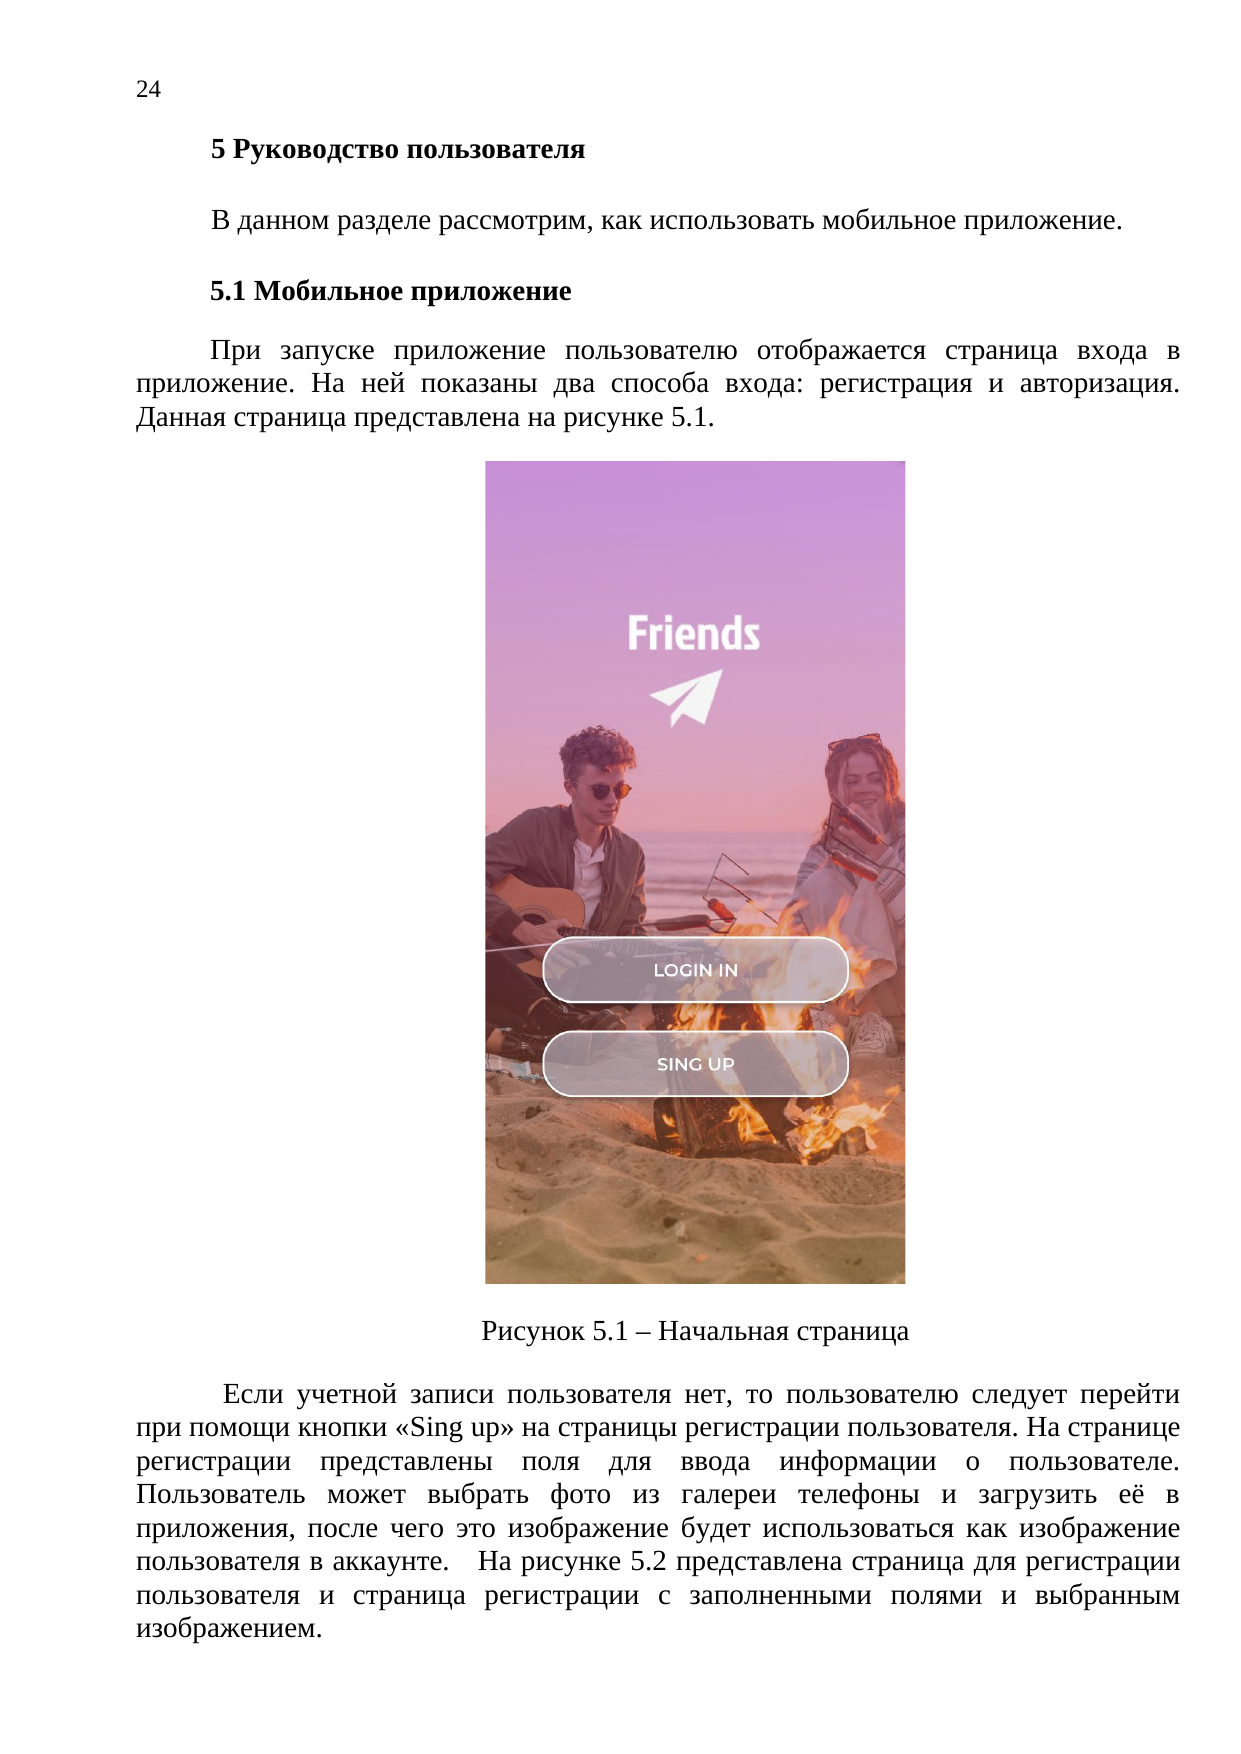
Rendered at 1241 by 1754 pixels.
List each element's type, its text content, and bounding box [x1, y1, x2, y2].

subtitle 5 Руководство пользователя [136, 131, 1181, 165]
picture [485, 461, 906, 1284]
text Рисунок 5.1 – Начальная страница [136, 1313, 1181, 1347]
subtitle 5.1 Мобильное приложение [210, 273, 1181, 307]
text При запуске приложение пользователю отображается страница входа в приложение. На ней показаны два способа входа: регистрация и авторизация. Данная страница представлена на рисунке 5.1. [136, 332, 1181, 433]
text В данном разделе рассмотрим, как использовать мобильное приложение. [136, 202, 1181, 236]
text Если учетной записи пользователя нет, то пользователю следует перейти при помощи кнопки «Sing up» на страницы регистрации пользователя. На странице регистрации представлены поля для ввода информации о пользователе. Пользователь может выбрать фото из галереи телефоны и загрузить её в приложения, после чего это изображение будет использоваться как изображение пользователя в аккаунте. На рисунке 5.2 представлена страница для регистрации пользователя и страница регистрации с заполненными полями и выбранным изображением. [136, 1376, 1181, 1644]
